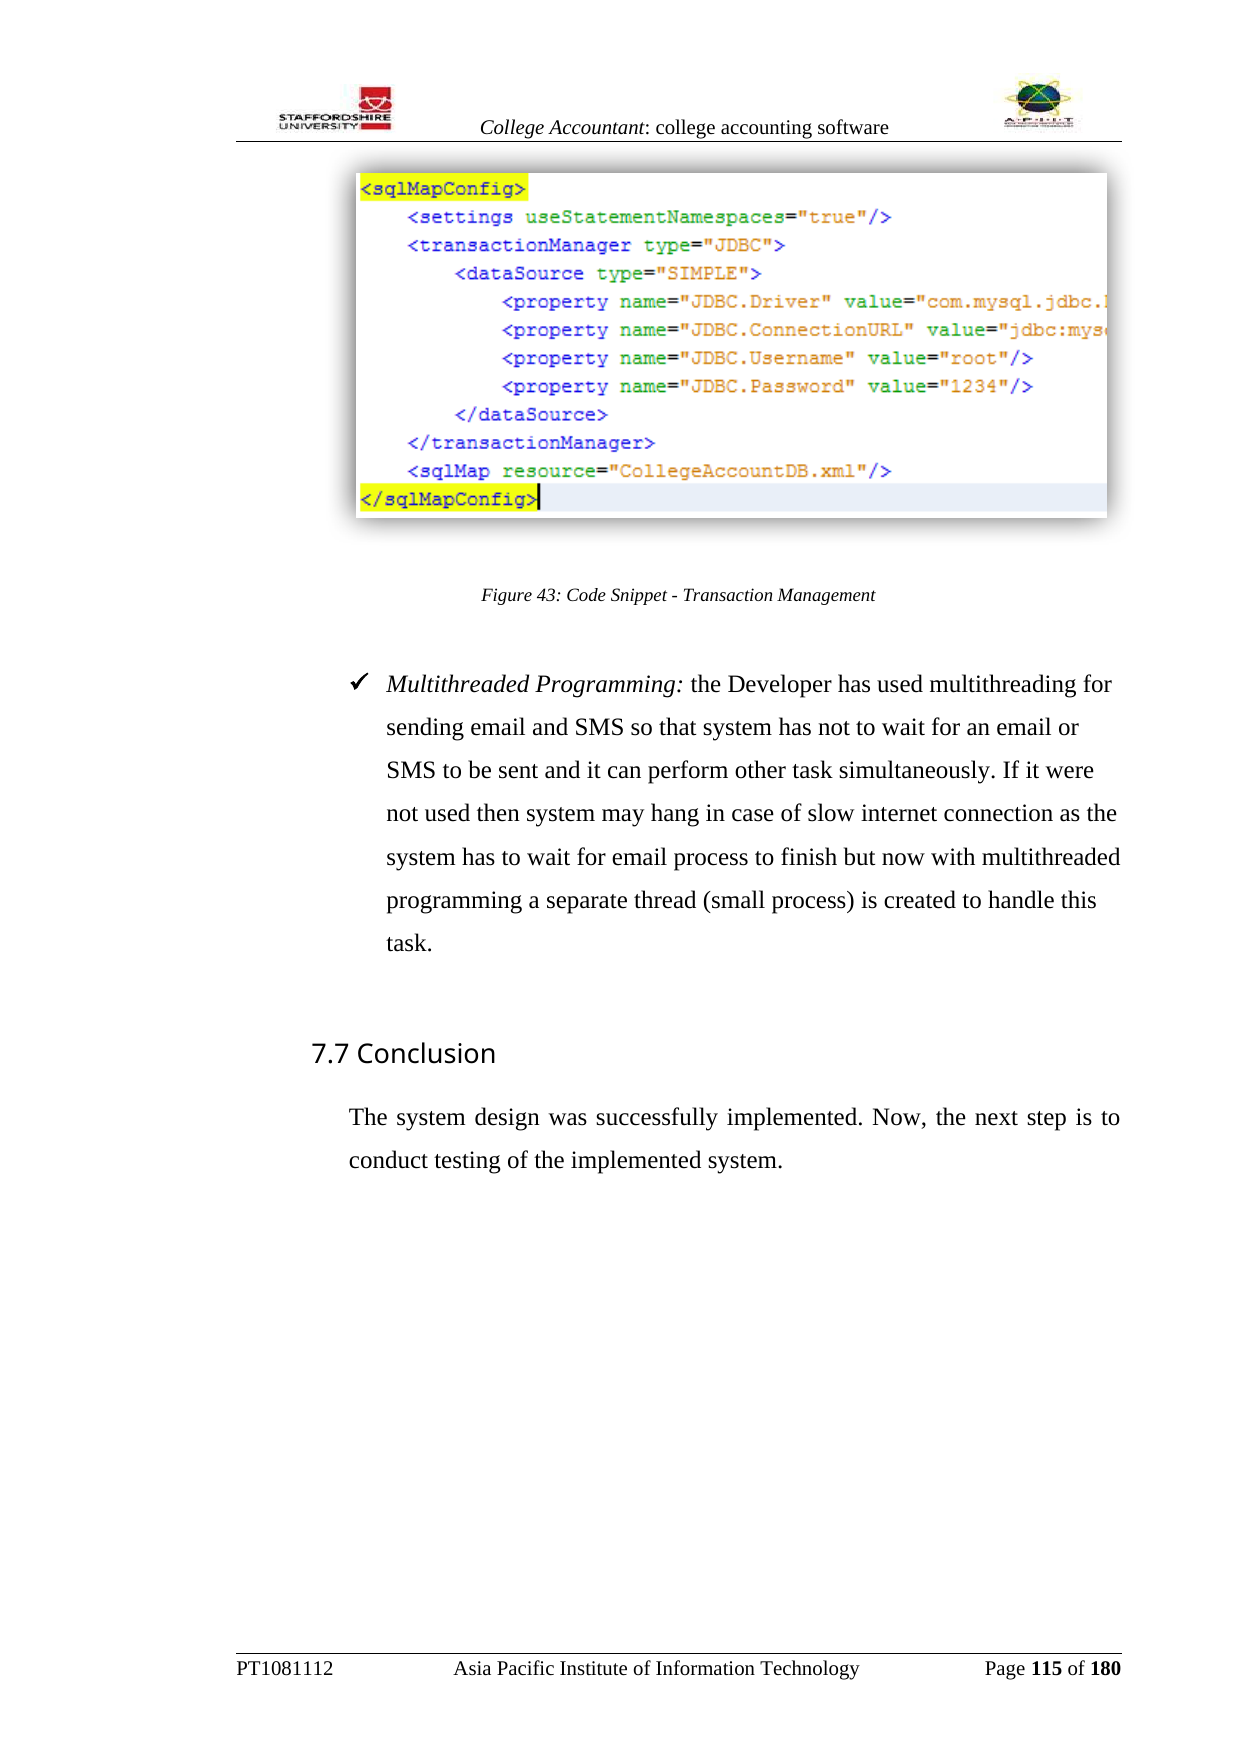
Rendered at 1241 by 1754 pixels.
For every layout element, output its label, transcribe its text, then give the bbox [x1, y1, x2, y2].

picture [356, 173, 1107, 518]
picture [275, 84, 397, 135]
subtitle 7.7 Conclusion [236, 1035, 1122, 1072]
text Figure 43: Code Snippet - Transaction Management [236, 583, 1122, 605]
text The system design was successfully implemented. Now, the next step is to conduct testing of the implemented system. [349, 1102, 1122, 1174]
picture [993, 73, 1083, 135]
list Multithreaded Programming: the Developer has used multithreading for sending email and SMS so that system has not to wait for an email or SMS to be sent and it can perform other task simultaneously. If it were not used then system may hang in case of slow internet connection as the system has to wait for email process to finish but now with multithreaded programming a separate thread (small process) is created to handle this task. [349, 669, 1122, 957]
